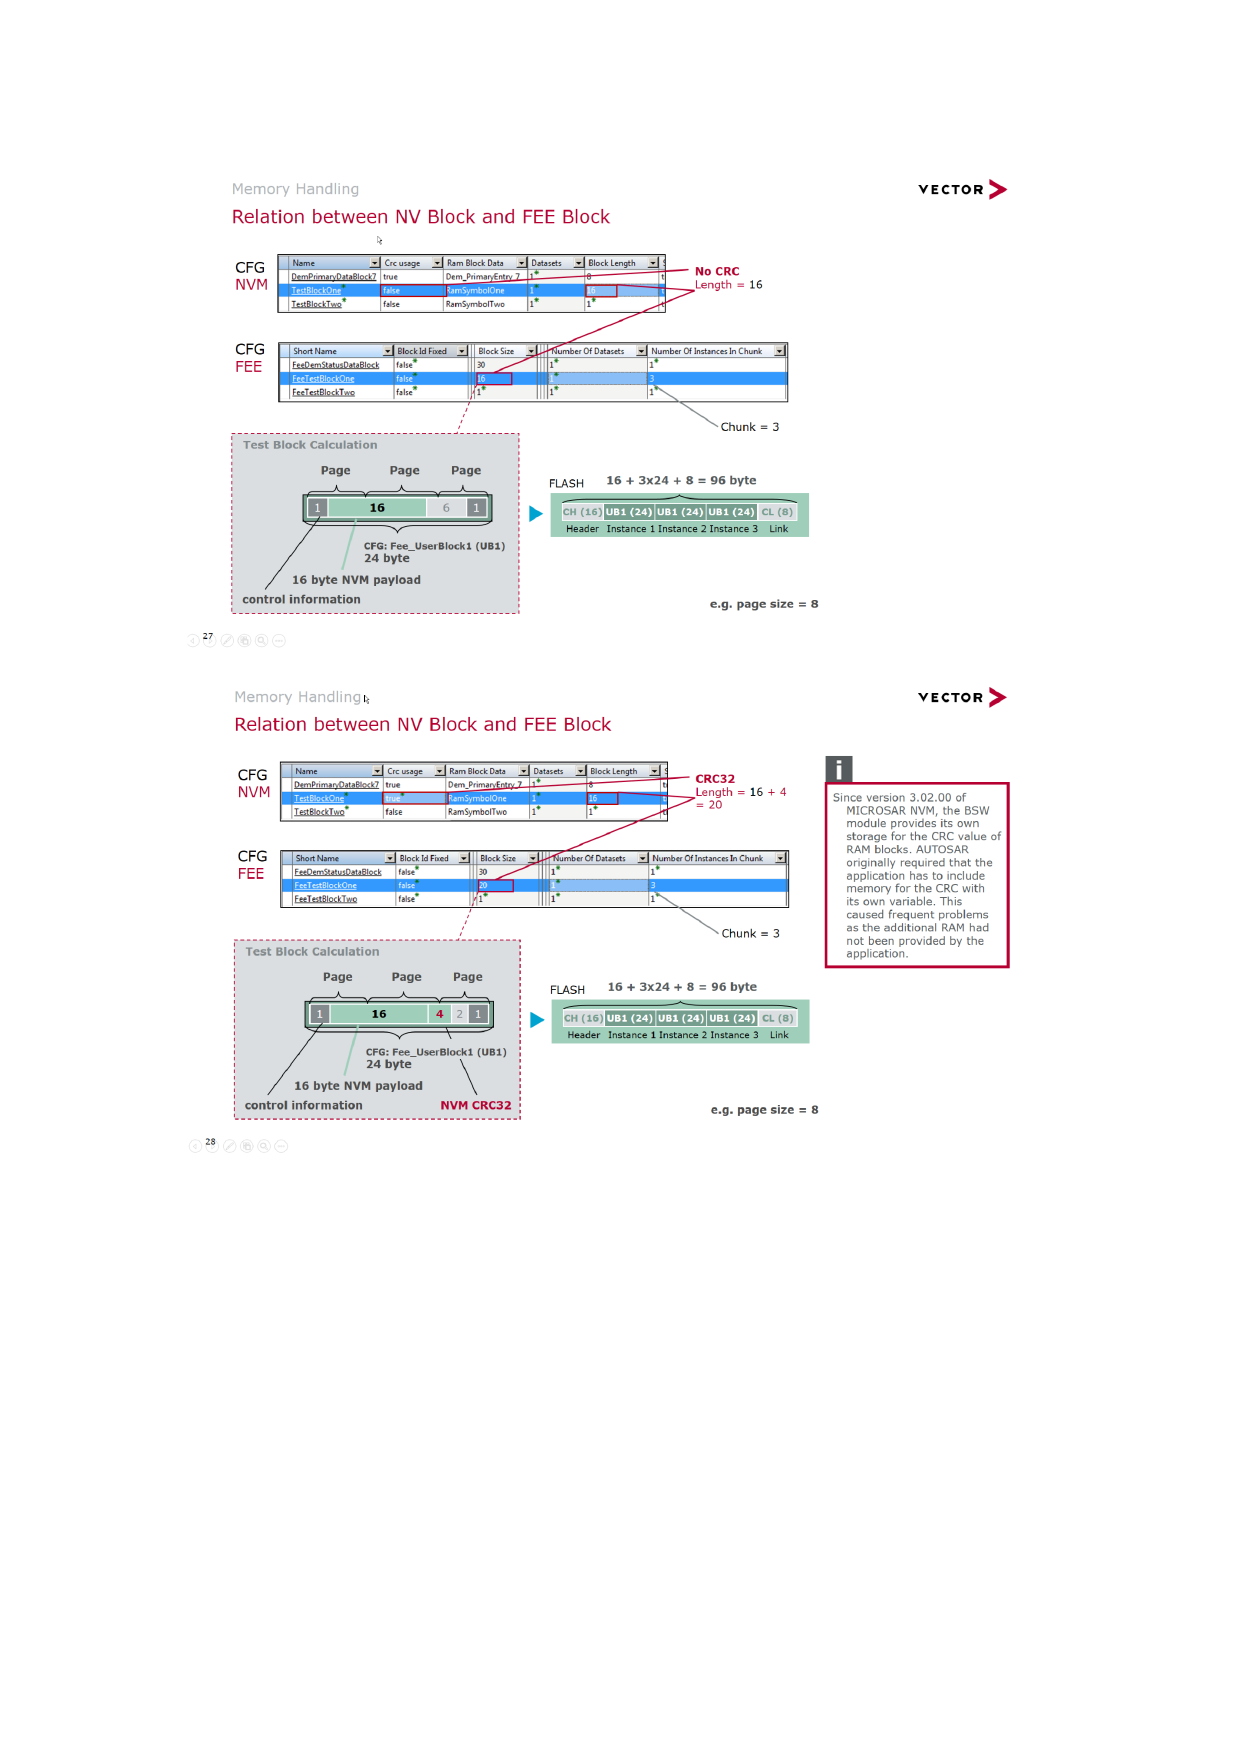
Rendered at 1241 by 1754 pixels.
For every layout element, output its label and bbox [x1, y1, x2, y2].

picture [187, 162, 1053, 648]
picture [187, 668, 1053, 1153]
